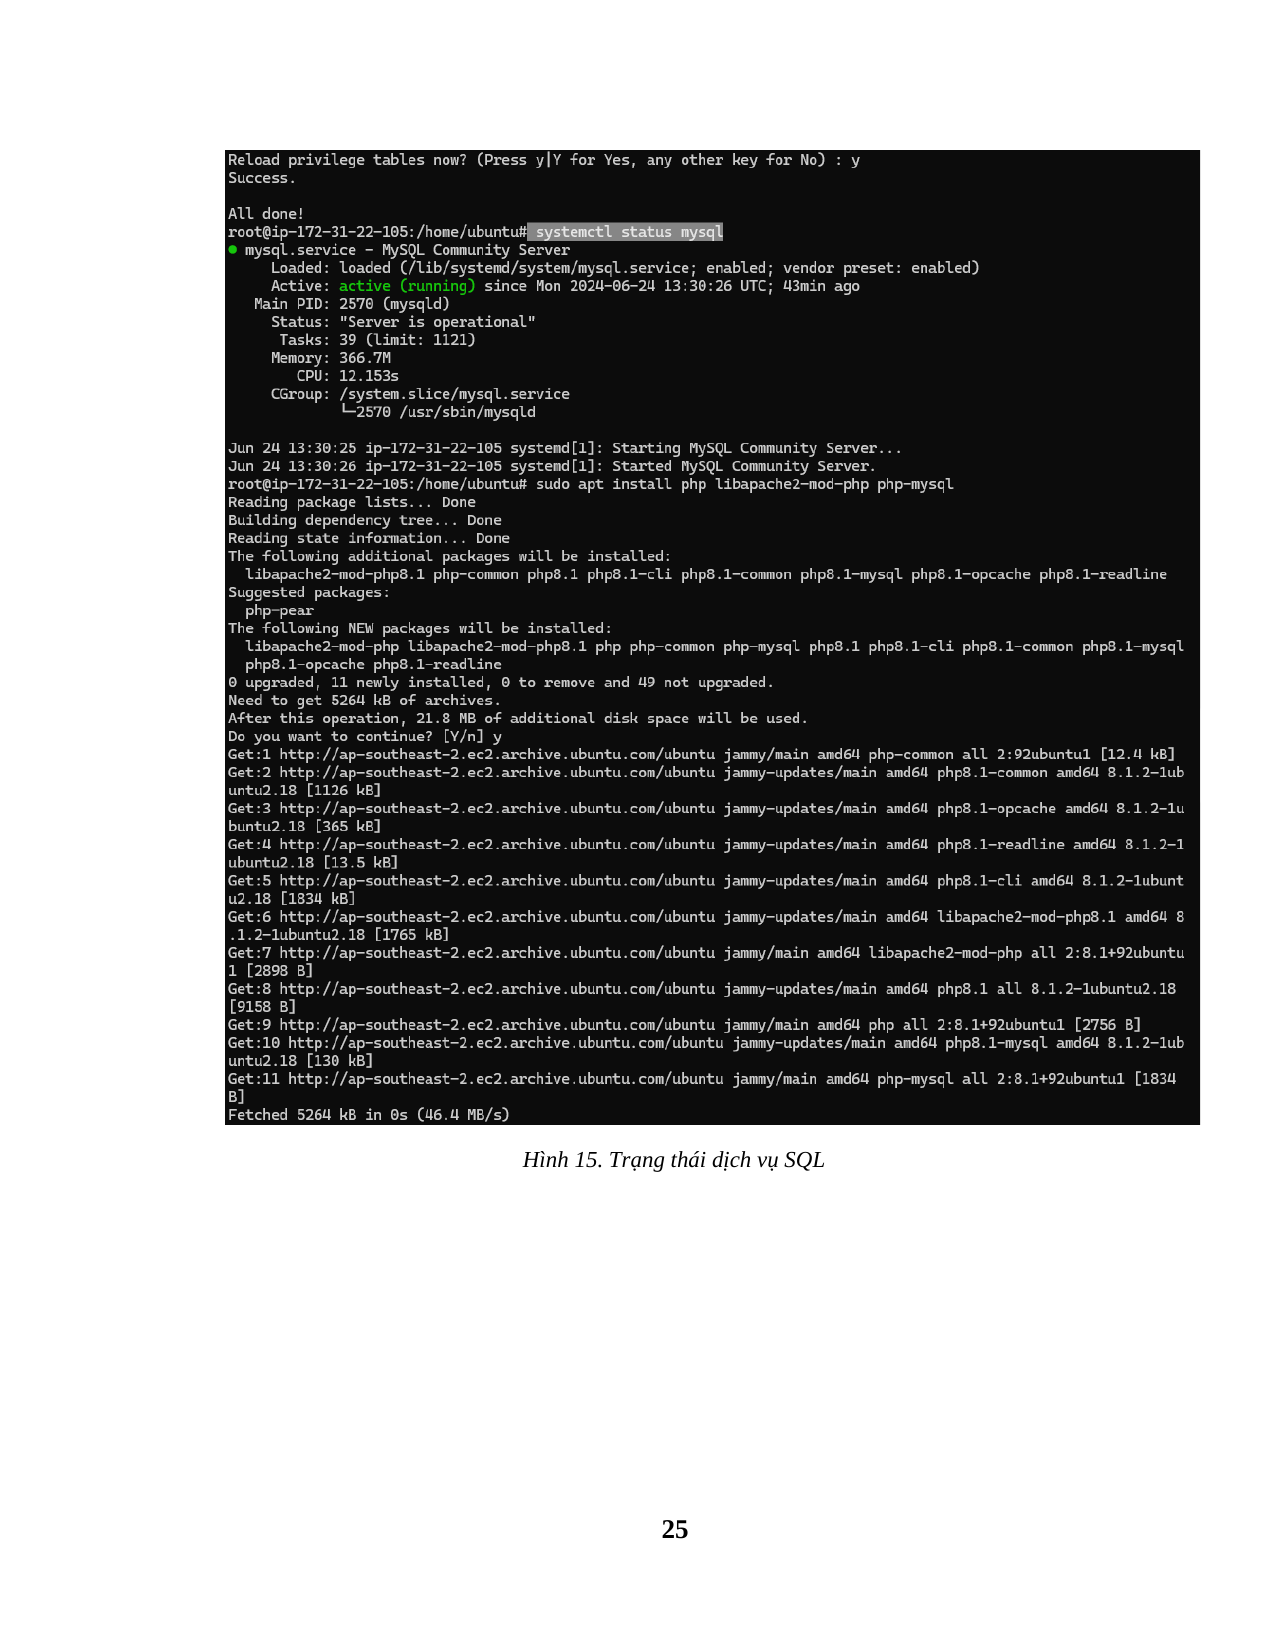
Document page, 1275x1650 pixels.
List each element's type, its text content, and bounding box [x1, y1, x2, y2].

text Hình 15. Trạng thái dịch vụ SQL [150, 1146, 1125, 1173]
picture [225, 150, 1200, 1125]
